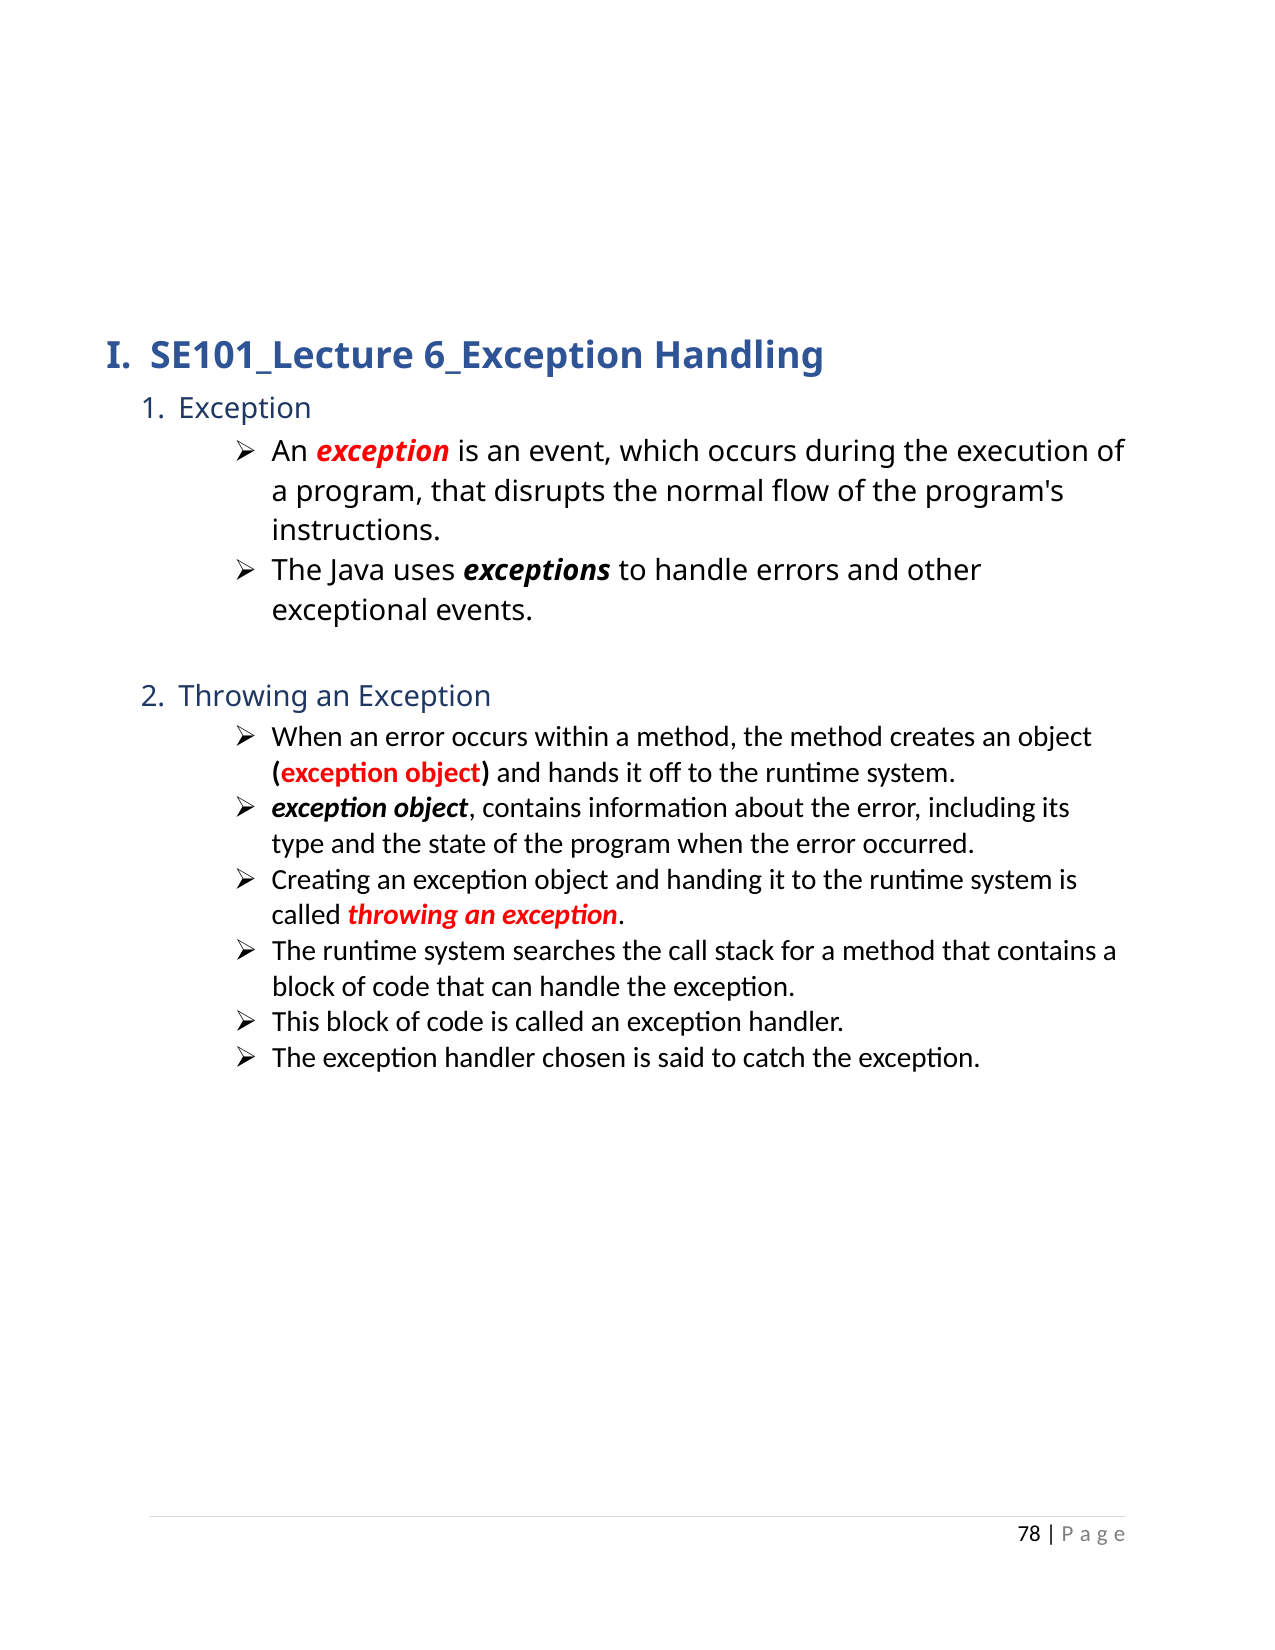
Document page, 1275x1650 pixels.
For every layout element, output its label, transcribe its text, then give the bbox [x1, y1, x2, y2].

list The exception handler chosen is said to catch the exception. [234, 1039, 1125, 1074]
list When an error occurs within a method, the method creates an object (exception object) and hands it off to the runtime system. [234, 718, 1125, 789]
subtitle Throwing an Exception [141, 676, 1125, 715]
subtitle Exception [141, 387, 1125, 427]
list This block of code is called an exception handler. [234, 1003, 1125, 1039]
list The Java uses exceptions to handle errors and other exceptional events. [234, 549, 1125, 629]
list An exception is an event, which occurs during the execution of a program, that disrupts the normal flow of the program's instructions. [234, 430, 1125, 549]
list exception object, contains information about the error, including its type and the state of the program when the error occurred. [234, 789, 1125, 861]
subtitle SE101_Lecture 6_Exception Handling [131, 328, 1125, 379]
list The runtime system searches the call stack for a method that contains a block of code that can handle the exception. [234, 932, 1125, 1003]
list Creating an exception object and handing it to the runtime system is called throwing an exception. [234, 861, 1125, 932]
